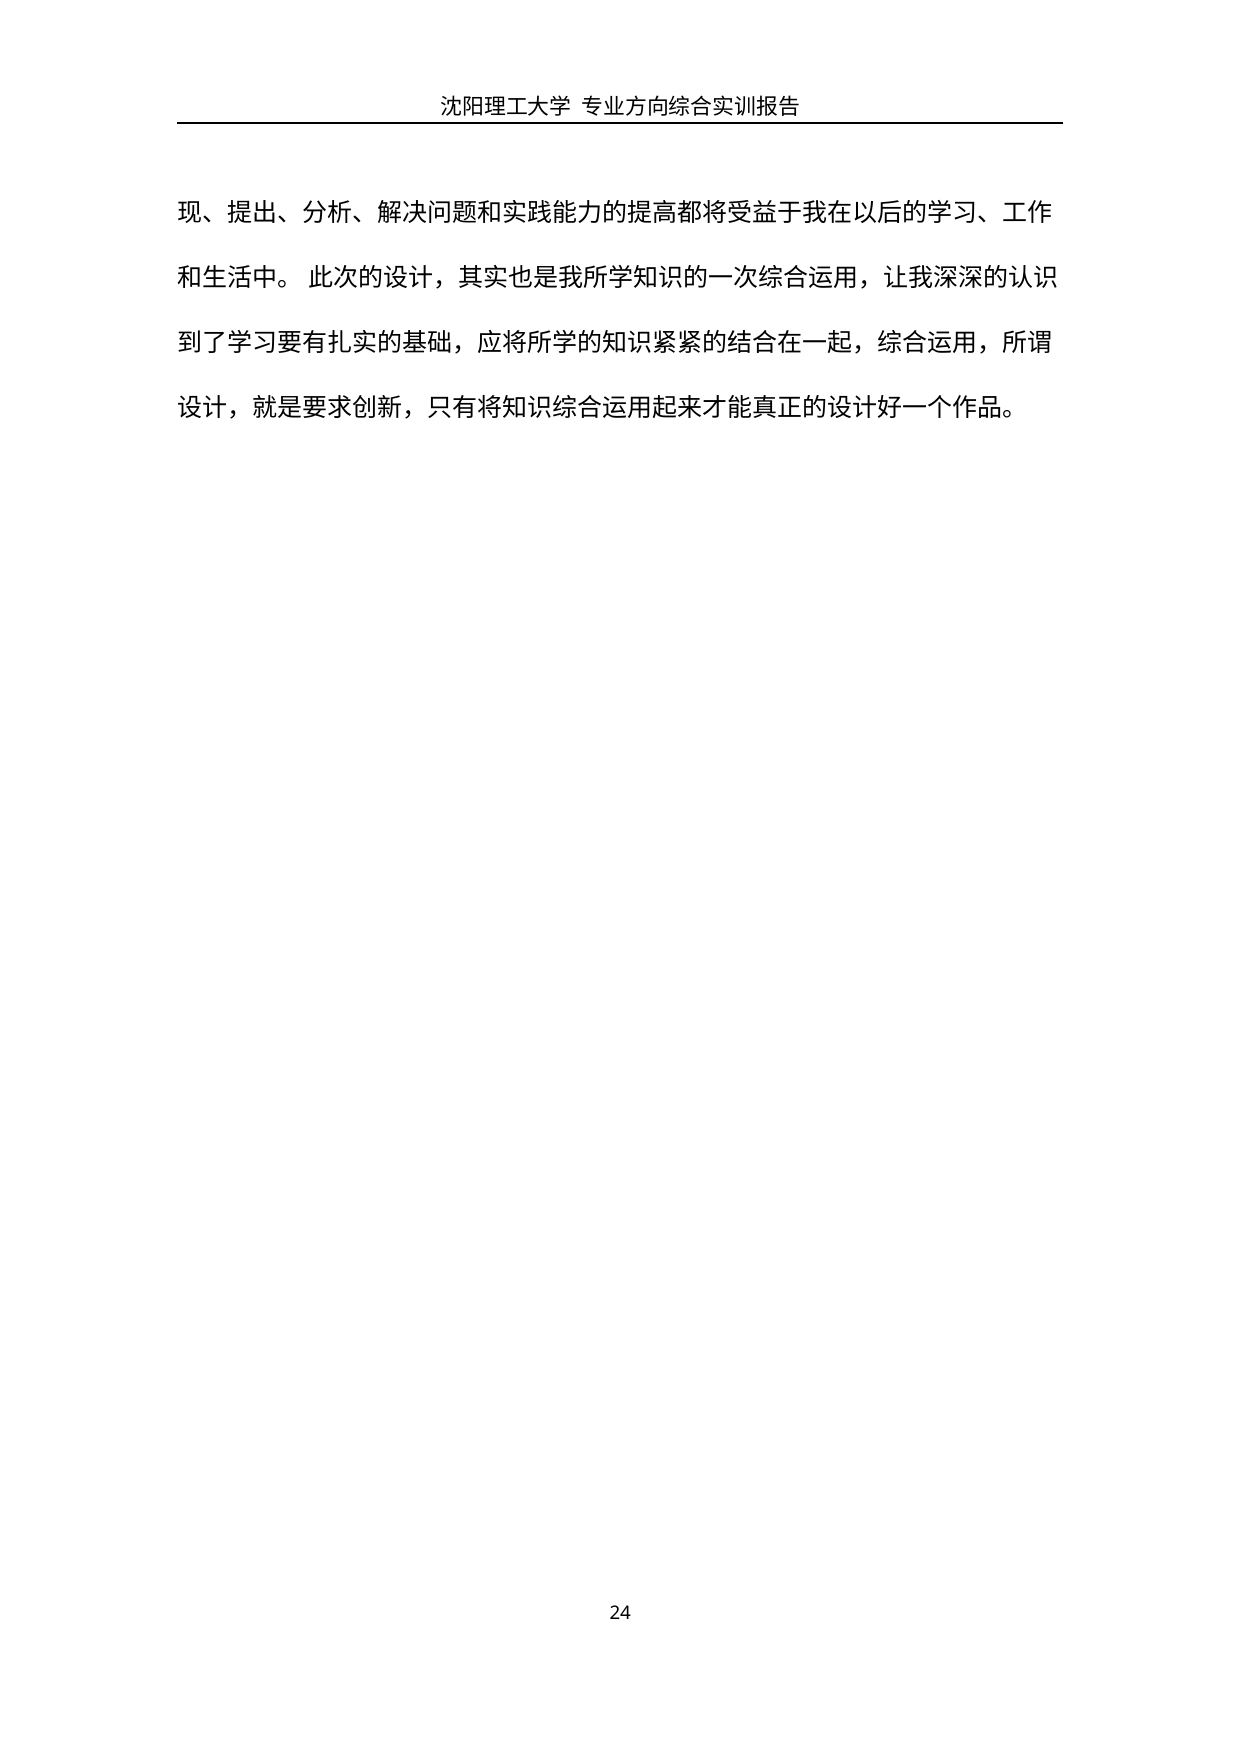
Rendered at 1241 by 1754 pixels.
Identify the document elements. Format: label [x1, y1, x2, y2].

text [177, 178, 1063, 438]
